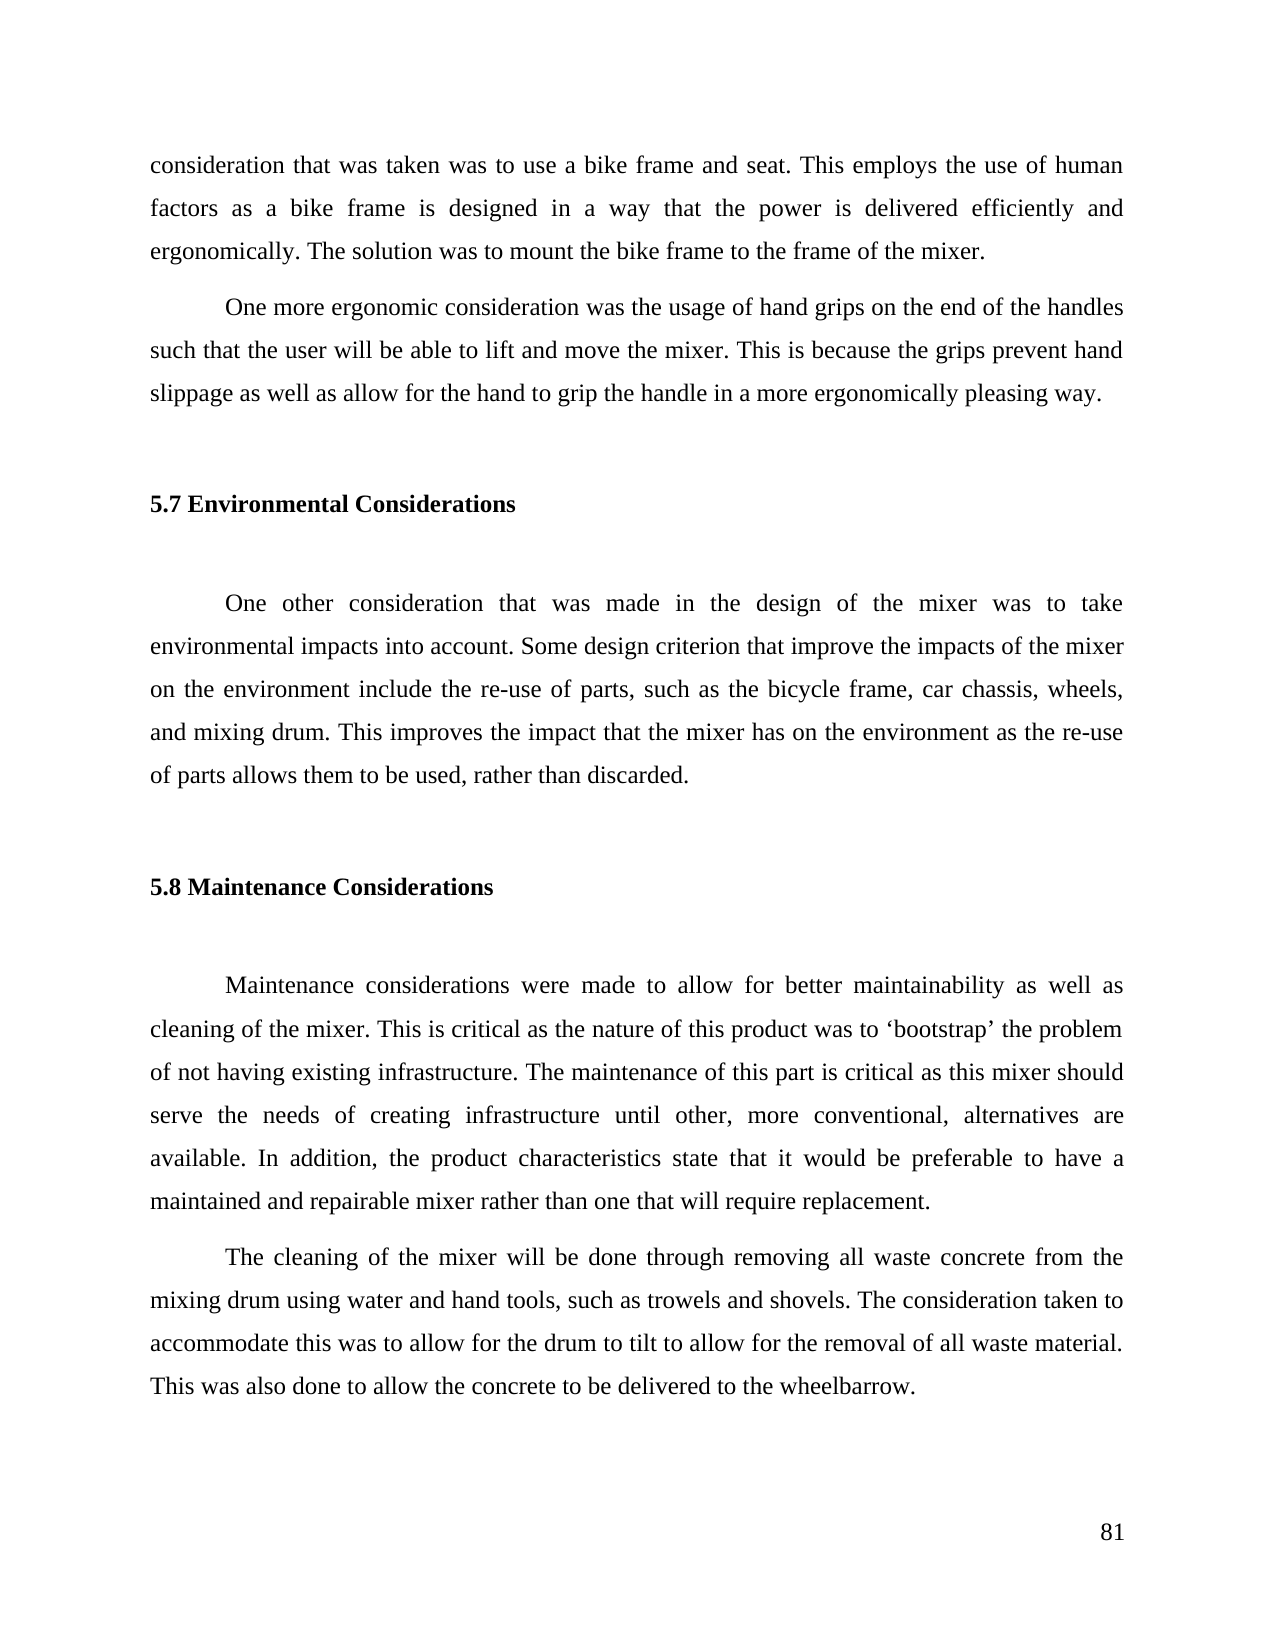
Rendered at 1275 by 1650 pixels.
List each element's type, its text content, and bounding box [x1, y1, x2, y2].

text Maintenance considerations were made to allow for better maintainability as well as cleaning of the mixer. This is critical as the nature of this product was to ‘bootstrap’ the problem of not having existing infrastructure. The maintenance of this part is critical as this mixer should serve the needs of creating infrastructure until other, more conventional, alternatives are available. In addition, the product characteristics state that it would be preferable to have a maintained and repairable mixer rather than one that will require replacement. [150, 971, 1125, 1215]
subtitle 5.7 Environmental Considerations [150, 489, 1125, 518]
text One more ergonomic consideration was the usage of hand grips on the end of the handles such that the user will be able to lift and move the mixer. This is because the grips prevent hand slippage as well as allow for the hand to grip the handle in a more ergonomically pleasing way. [150, 292, 1125, 407]
text The cleaning of the mixer will be done through removing all waste concrete from the mixing drum using water and hand tools, such as trowels and shovels. The consideration taken to accommodate this was to allow for the drum to tilt to allow for the removal of all waste material. This was also done to allow the concrete to be delivered to the wheelbarrow. [150, 1242, 1125, 1400]
subtitle 5.8 Maintenance Considerations [150, 872, 1125, 901]
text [150, 150, 1125, 265]
text One other consideration that was made in the design of the mixer was to take environmental impacts into account. Some design criterion that improve the impacts of the mixer on the environment include the re-use of parts, such as the bicycle frame, car chassis, wheels, and mixing drum. This improves the impact that the mixer has on the environment as the re-use of parts allows them to be used, rather than discarded. [150, 588, 1125, 789]
